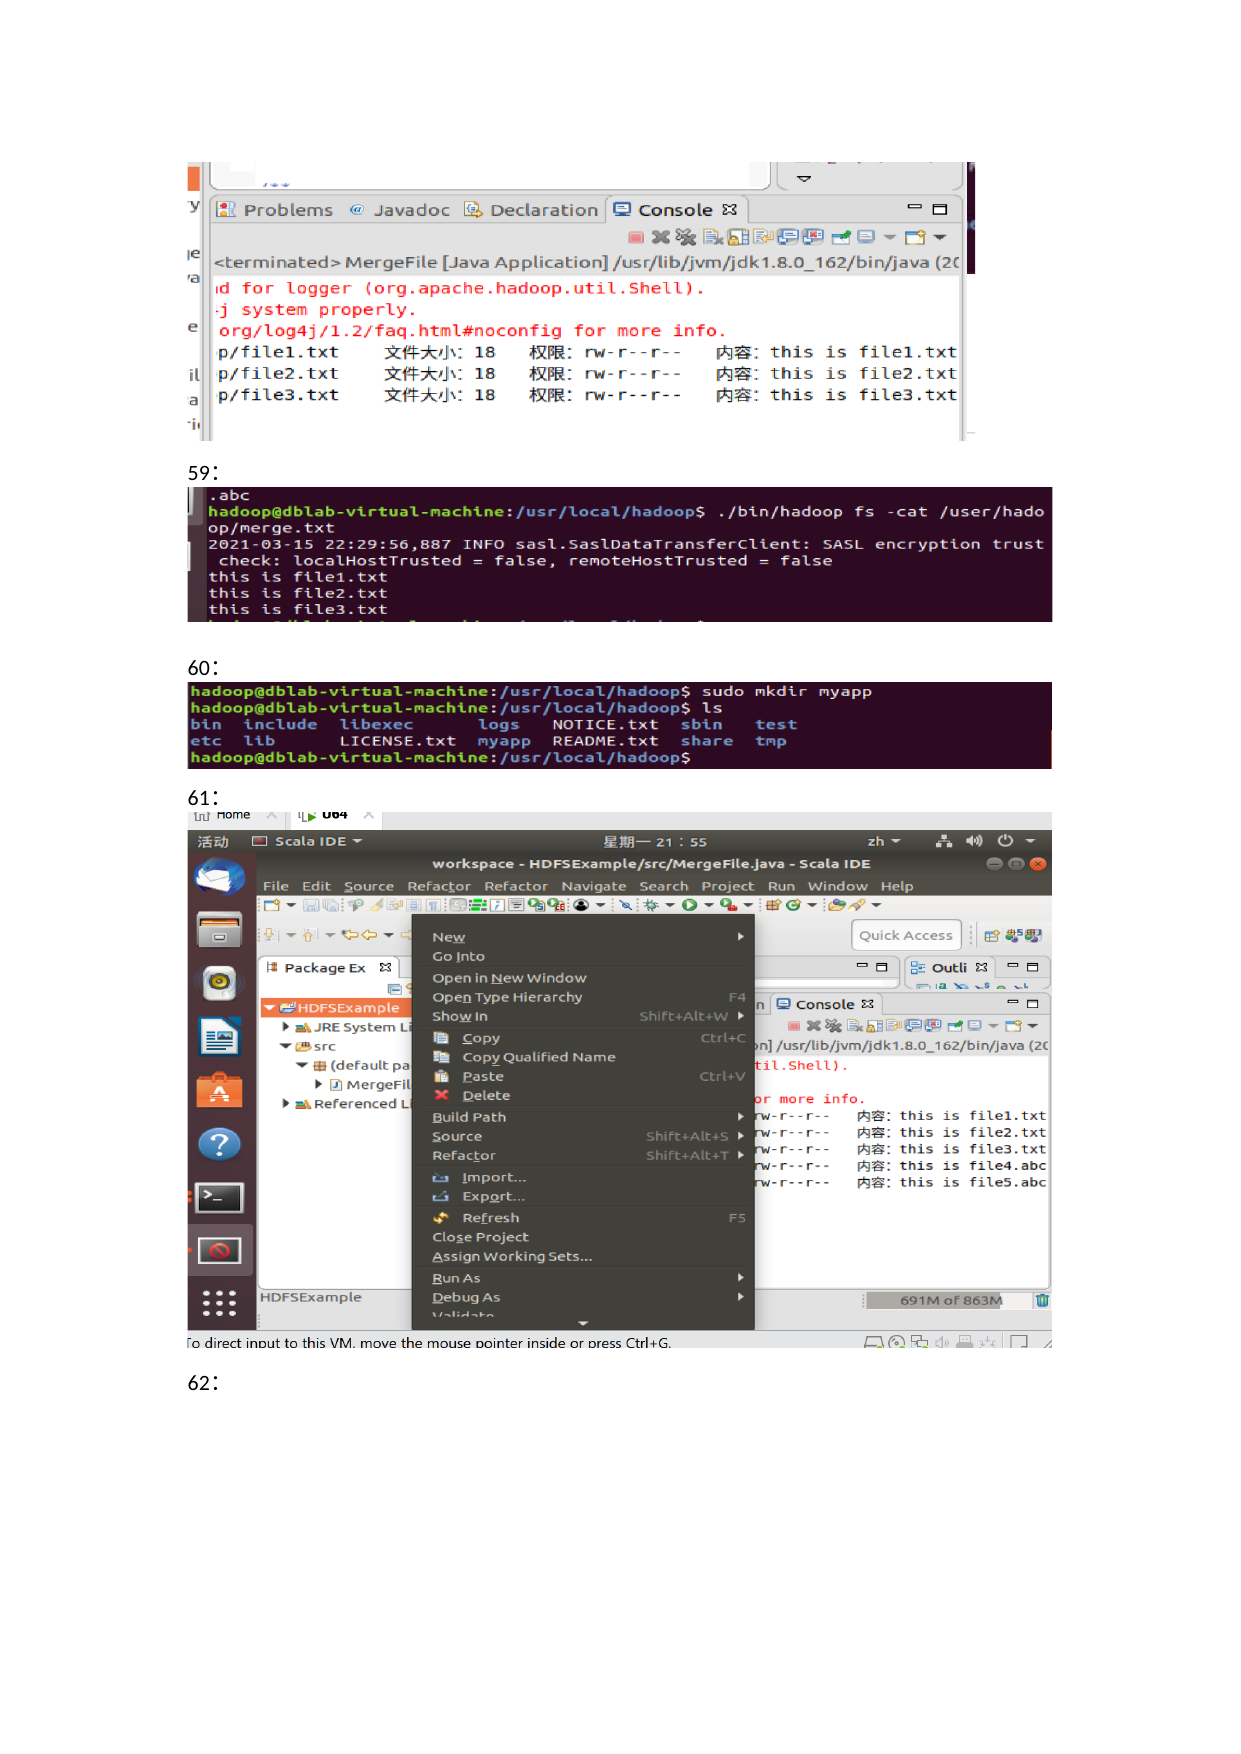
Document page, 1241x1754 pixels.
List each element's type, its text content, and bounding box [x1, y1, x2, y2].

list 62： [187, 1364, 1053, 1397]
picture [187, 162, 976, 441]
picture [187, 682, 1052, 769]
list 59： [187, 454, 1053, 487]
picture [187, 812, 1053, 1348]
picture [187, 487, 1053, 622]
list 61： [187, 779, 1053, 812]
list 60： [187, 649, 1053, 682]
